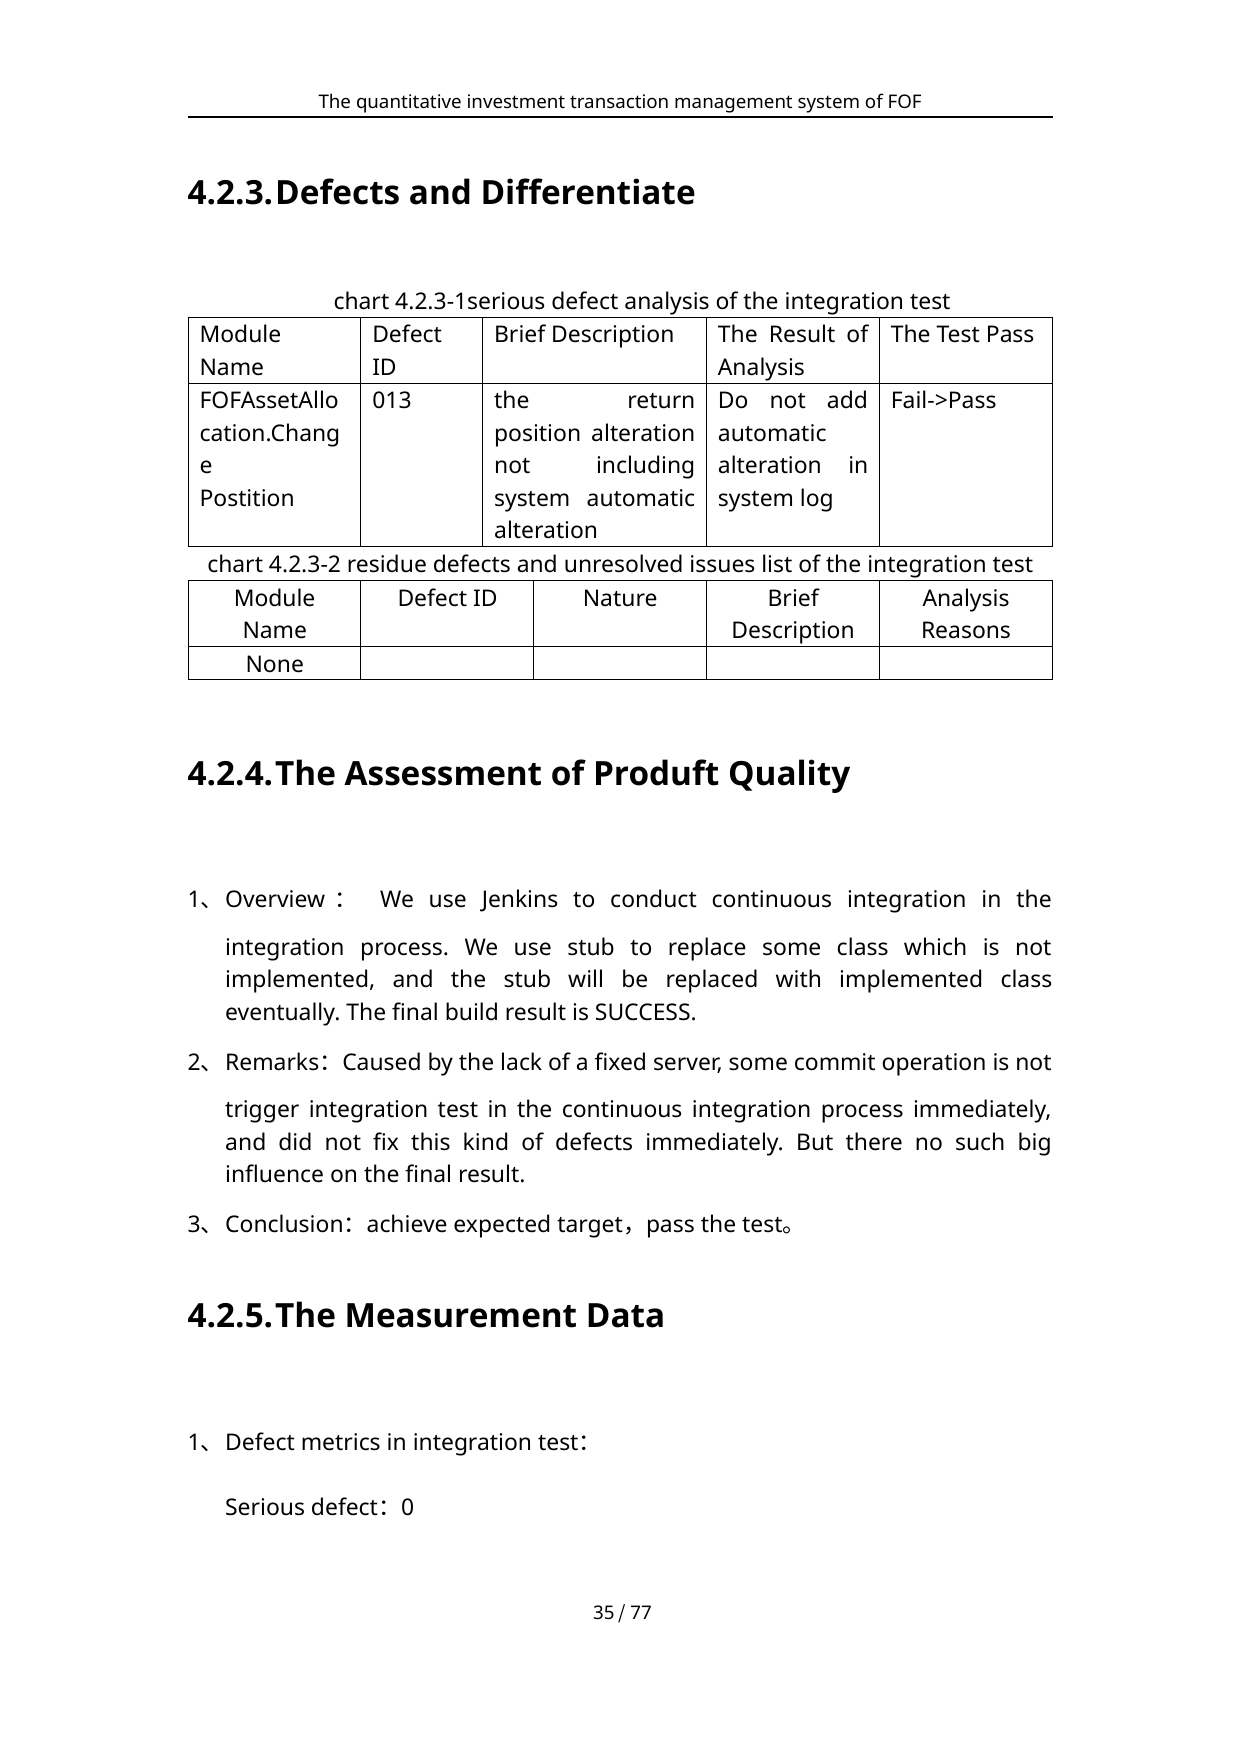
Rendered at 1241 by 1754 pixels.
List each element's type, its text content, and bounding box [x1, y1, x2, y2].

table_header Brief Description [707, 581, 879, 646]
list Defect metrics in integration test： [187, 1407, 1053, 1472]
table_header Brief Description [483, 318, 706, 383]
text chart 4.2.3-2 residue defects and unresolved issues list of the integration test [187, 547, 1053, 580]
table_header Analysis Reasons [880, 581, 1052, 646]
table_cell Fail->Pass [880, 384, 1052, 546]
table_header The Result of Analysis [707, 318, 879, 383]
list Conclusion：achieve expected target，pass the test。 [187, 1190, 1053, 1255]
table_cell FOFAssetAllo cation.Change Postition [189, 384, 360, 546]
subtitle The Measurement Data [187, 1282, 1053, 1347]
table_header The Test Pass [880, 318, 1052, 383]
list Remarks：Caused by the lack of a fixed server, some commit operation is not trigger integration test in the continuous integration process immediately, and did not fix this kind of defects immediately. But there no such big influence on the final result. [187, 1028, 1053, 1190]
table_cell 013 [361, 384, 482, 546]
list Overview： We use Jenkins to conduct continuous integration in the integration process. We use stub to replace some class which is not implemented, and the stub will be replaced with implemented class eventually. The final build result is SUCCESS. [187, 865, 1053, 1028]
subtitle Defects and Differentiate [187, 159, 1053, 224]
table_header Module Name [189, 318, 360, 383]
table_cell None [189, 647, 360, 679]
table_header Module Name [189, 581, 360, 646]
table_cell [707, 647, 879, 679]
table_cell Do not add automatic alteration in system log [707, 384, 879, 546]
table_header Defect ID [361, 318, 482, 383]
text chart 4.2.3-1serious defect analysis of the integration test [231, 284, 1053, 317]
table_header Nature [534, 581, 706, 646]
table_cell [534, 647, 706, 679]
table_header Defect ID [361, 581, 533, 646]
subtitle The Assessment of Produft Quality [187, 740, 1053, 805]
table_cell the return position alteration not including system automatic alteration [483, 384, 706, 546]
list Serious defect：0 [225, 1472, 1053, 1537]
table_cell [361, 647, 533, 679]
table_cell [880, 647, 1052, 679]
